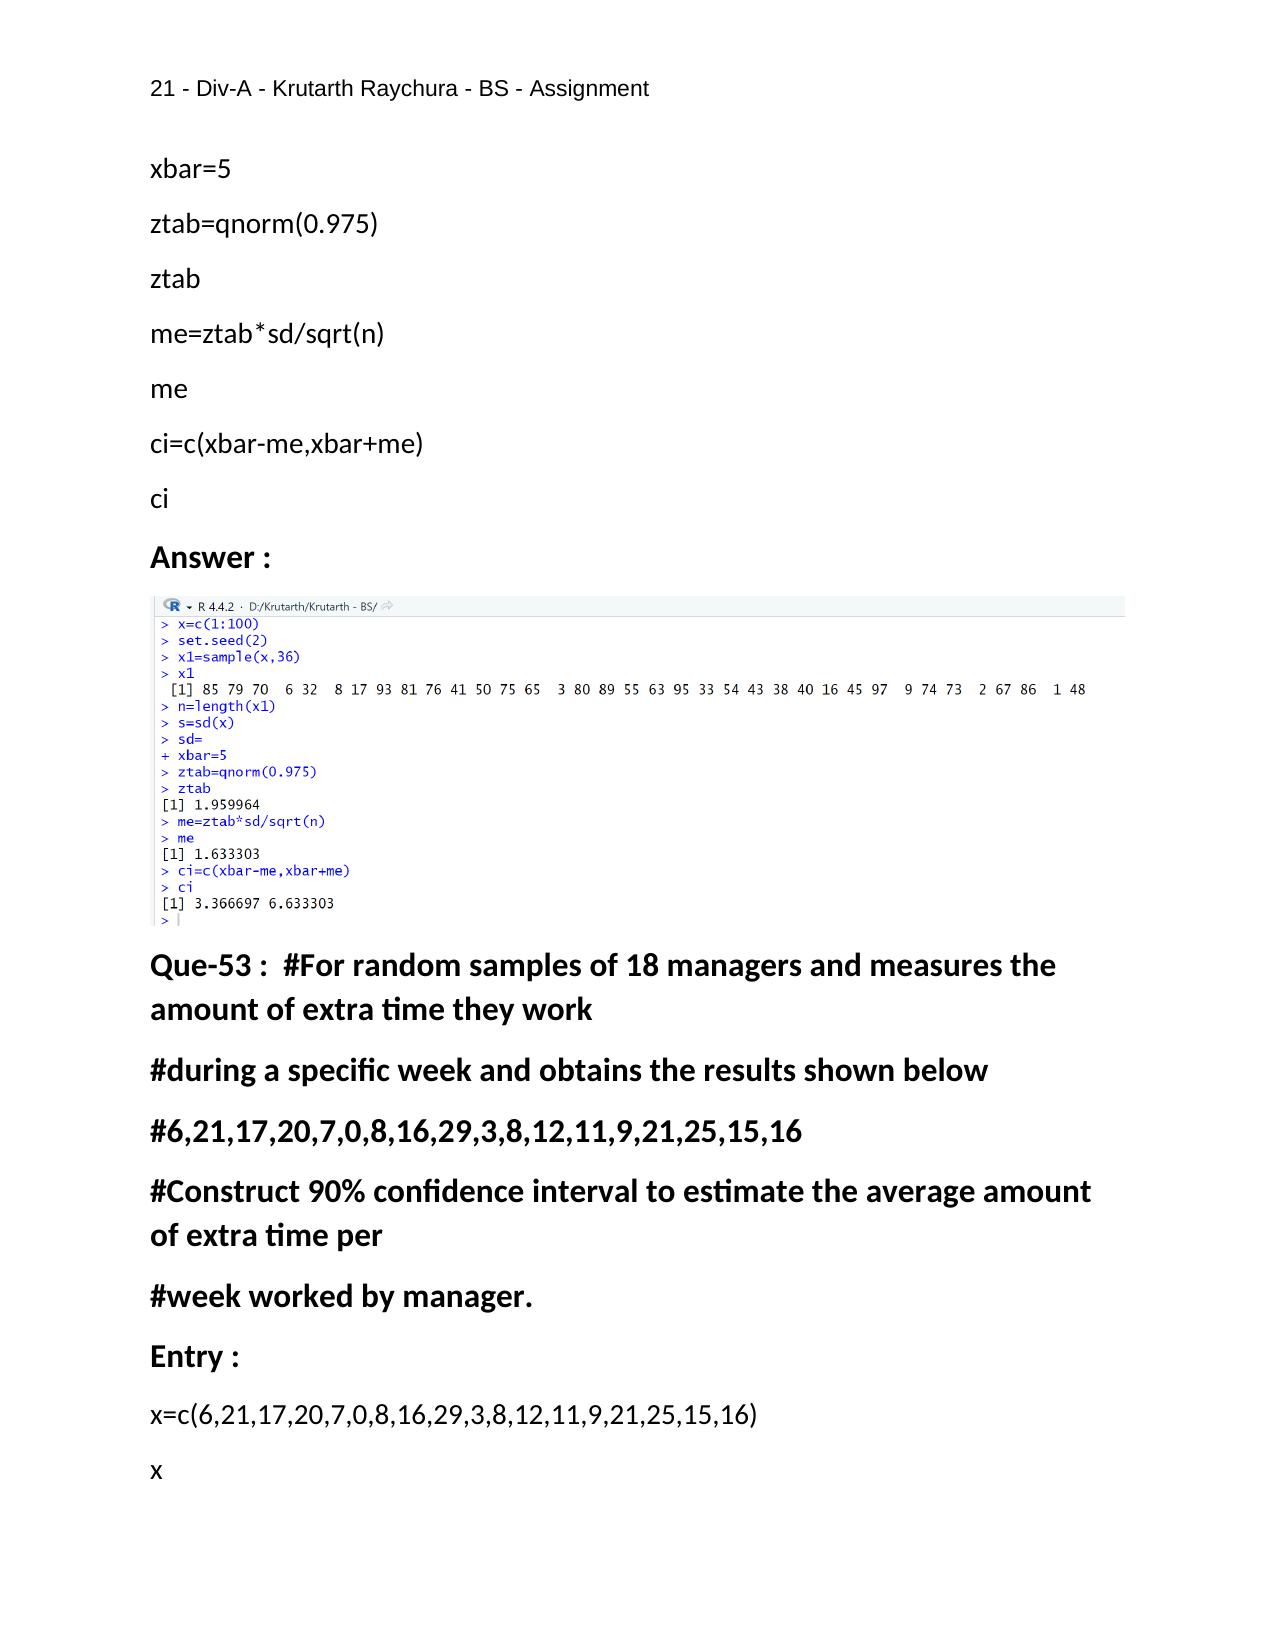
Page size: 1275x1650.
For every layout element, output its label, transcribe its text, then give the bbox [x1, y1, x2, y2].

text #6,21,17,20,7,0,8,16,29,3,8,12,11,9,21,25,15,16 [150, 1109, 1125, 1150]
text ci=c(xbar-me,xbar+me) [150, 426, 1125, 461]
text #Construct 90% confidence interval to estimate the average amount of extra time per [150, 1170, 1125, 1255]
picture [150, 596, 1125, 926]
text me=ztab*sd/sqrt(n) [150, 315, 1125, 351]
text ztab [150, 260, 1125, 296]
text Que-53 : #For random samples of 18 managers and measures the amount of extra time they work [150, 944, 1125, 1029]
text Entry : [150, 1335, 1125, 1376]
text x=c(6,21,17,20,7,0,8,16,29,3,8,12,11,9,21,25,15,16) [150, 1396, 1125, 1432]
text x [150, 1451, 1125, 1487]
text ztab=qnorm(0.975) [150, 205, 1125, 241]
text #during a specific week and obtains the results shown below [150, 1049, 1125, 1090]
text ci [150, 481, 1125, 516]
text me [150, 370, 1125, 406]
text Answer : [150, 536, 1125, 576]
text #week worked by manager. [150, 1275, 1125, 1316]
text xbar=5 [150, 150, 1125, 186]
